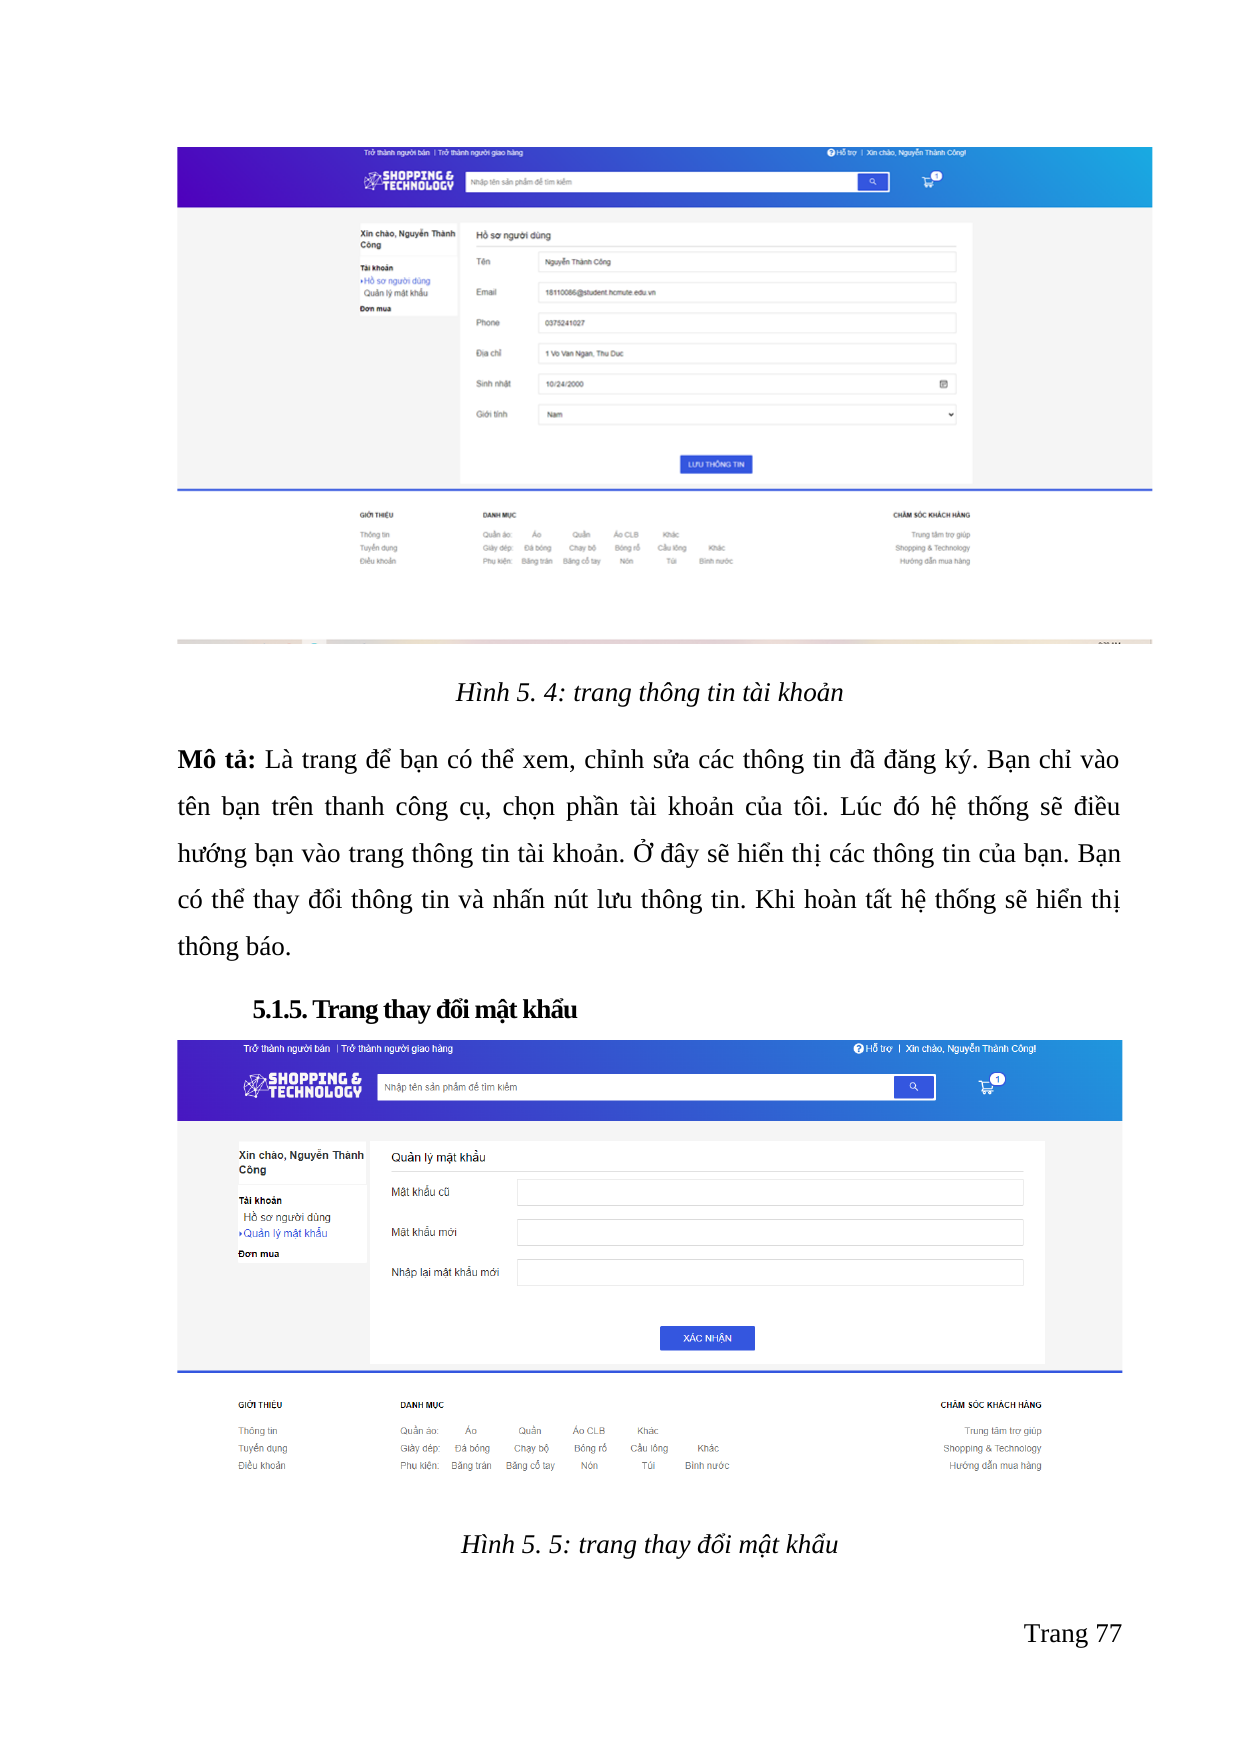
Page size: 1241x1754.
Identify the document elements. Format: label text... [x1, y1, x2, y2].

picture [177, 147, 1153, 644]
text Mô tả: Là trang để bạn có thể xem, chỉnh sửa các thông tin đã đăng ký. Bạn chỉ vào tên bạn trên thanh công cụ, chọn phần tài khoản của tôi. Lúc đó hệ thống sẽ điều hướng bạn vào trang thông tin tài khoản. Ở đây sẽ hiển thị các thông tin của bạn. Bạn có thể thay đổi thông tin và nhấn nút lưu thông tin. Khi hoàn tất hệ thống sẽ hiển thị thông báo. [177, 743, 1122, 961]
text Hình 5. 4: trang thông tin tài khoản [177, 676, 1122, 707]
picture [177, 1040, 1123, 1496]
title 5.1.5. Trang thay đổi mật khẩu [177, 993, 1122, 1024]
text Hình 5. 5: trang thay đổi mật khẩu [177, 1528, 1122, 1559]
